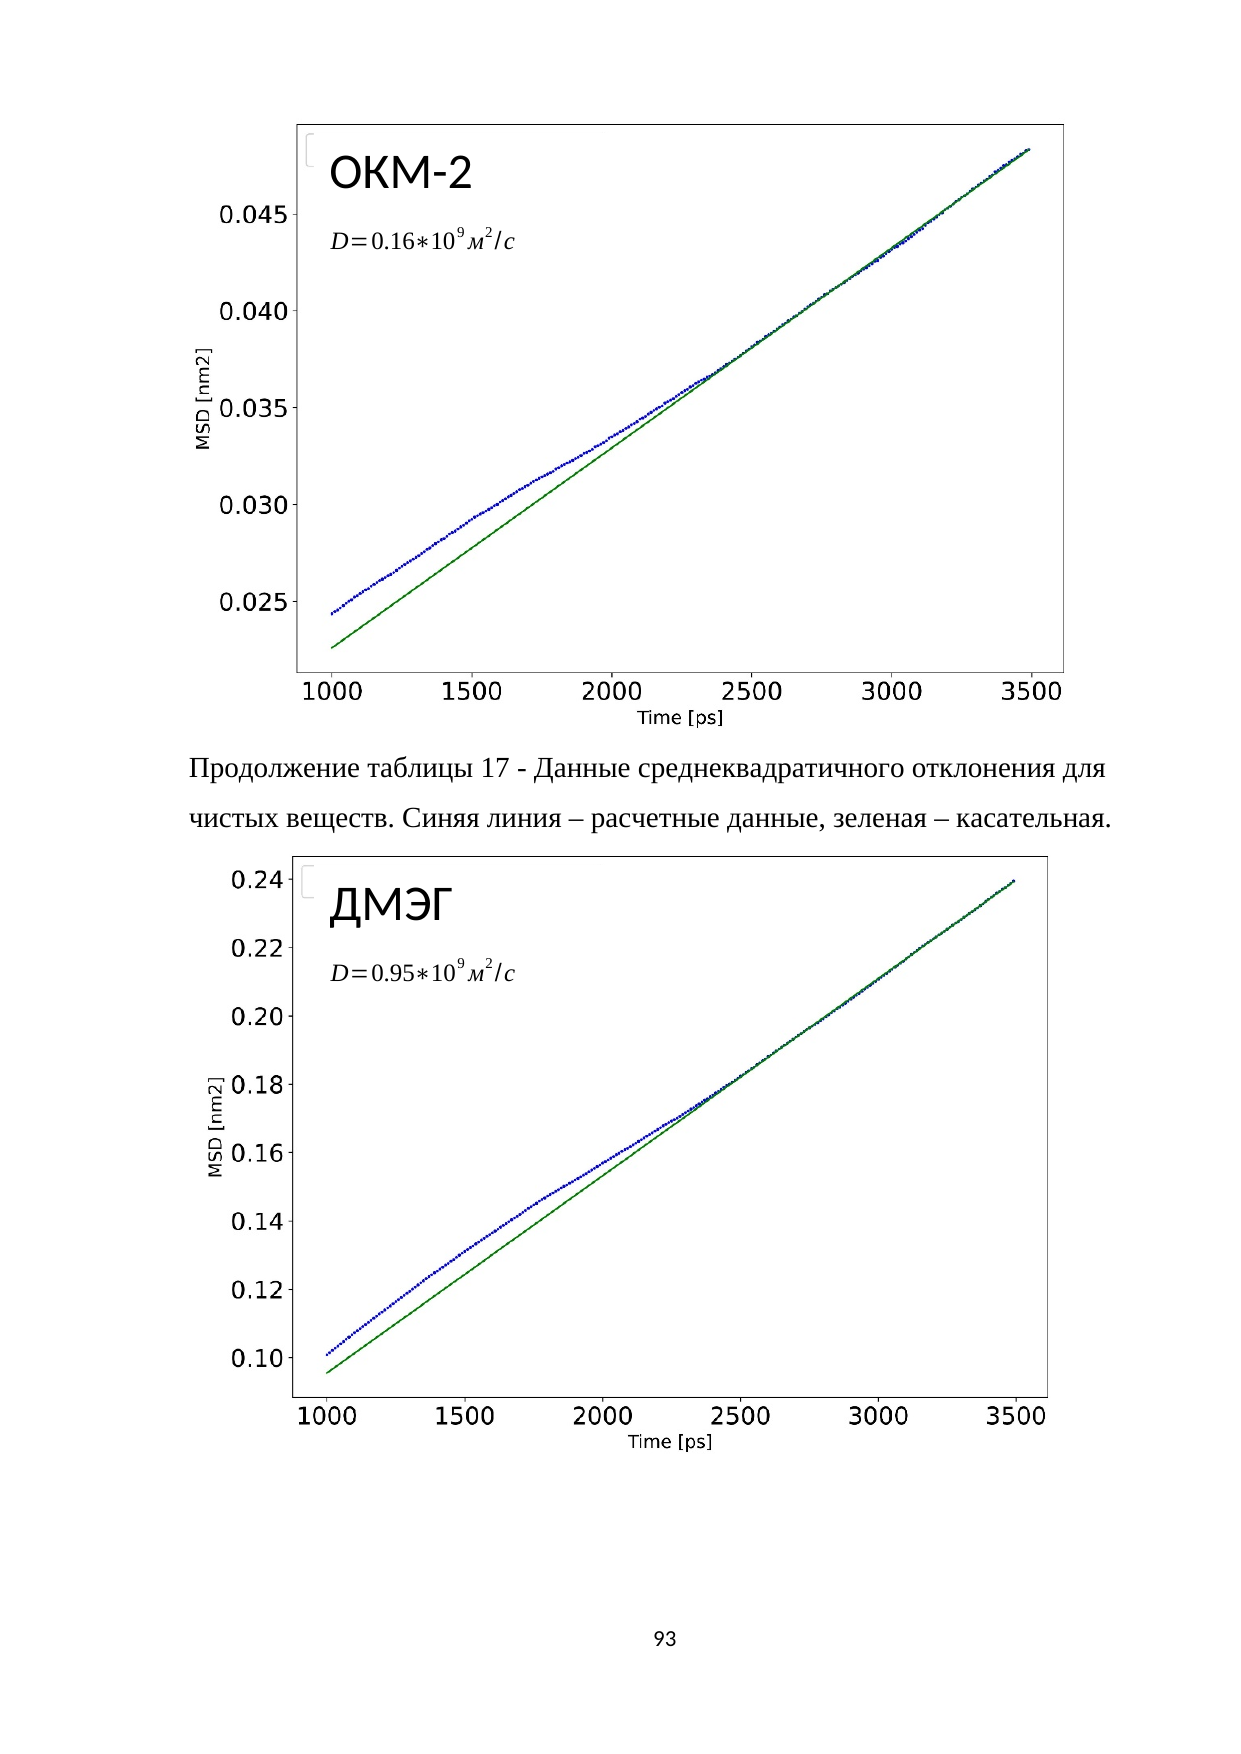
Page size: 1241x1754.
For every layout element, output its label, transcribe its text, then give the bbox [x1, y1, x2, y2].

picture [188, 850, 1056, 1458]
picture [192, 118, 1072, 734]
table_cell [177, 118, 1152, 750]
table_cell [177, 851, 1152, 1474]
table_cell Продолжение таблицы 17 - Данные среднеквадратичного отклонения для чистых веществ. Синяя линия – расчетные данные, зеленая – касательная. [177, 750, 1152, 851]
